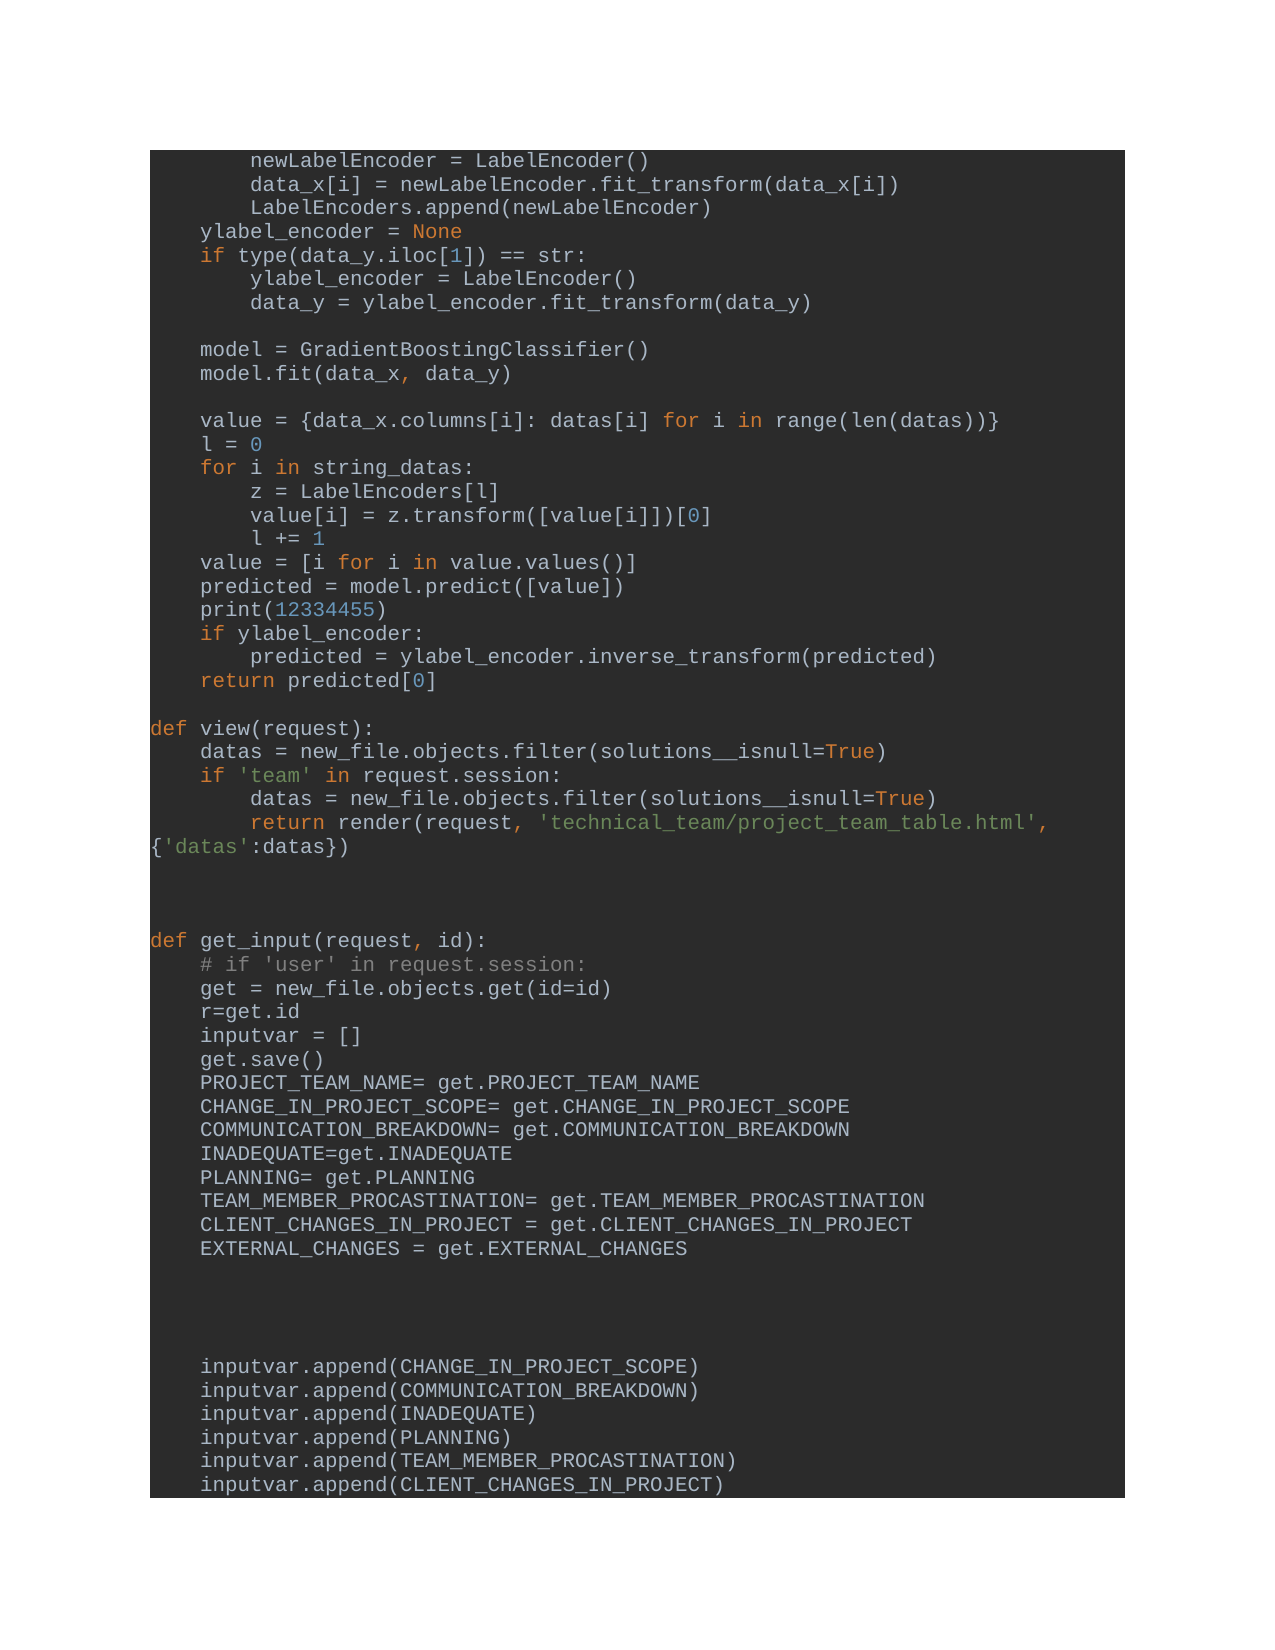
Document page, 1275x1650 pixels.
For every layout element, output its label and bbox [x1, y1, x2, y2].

text [150, 150, 1125, 1498]
